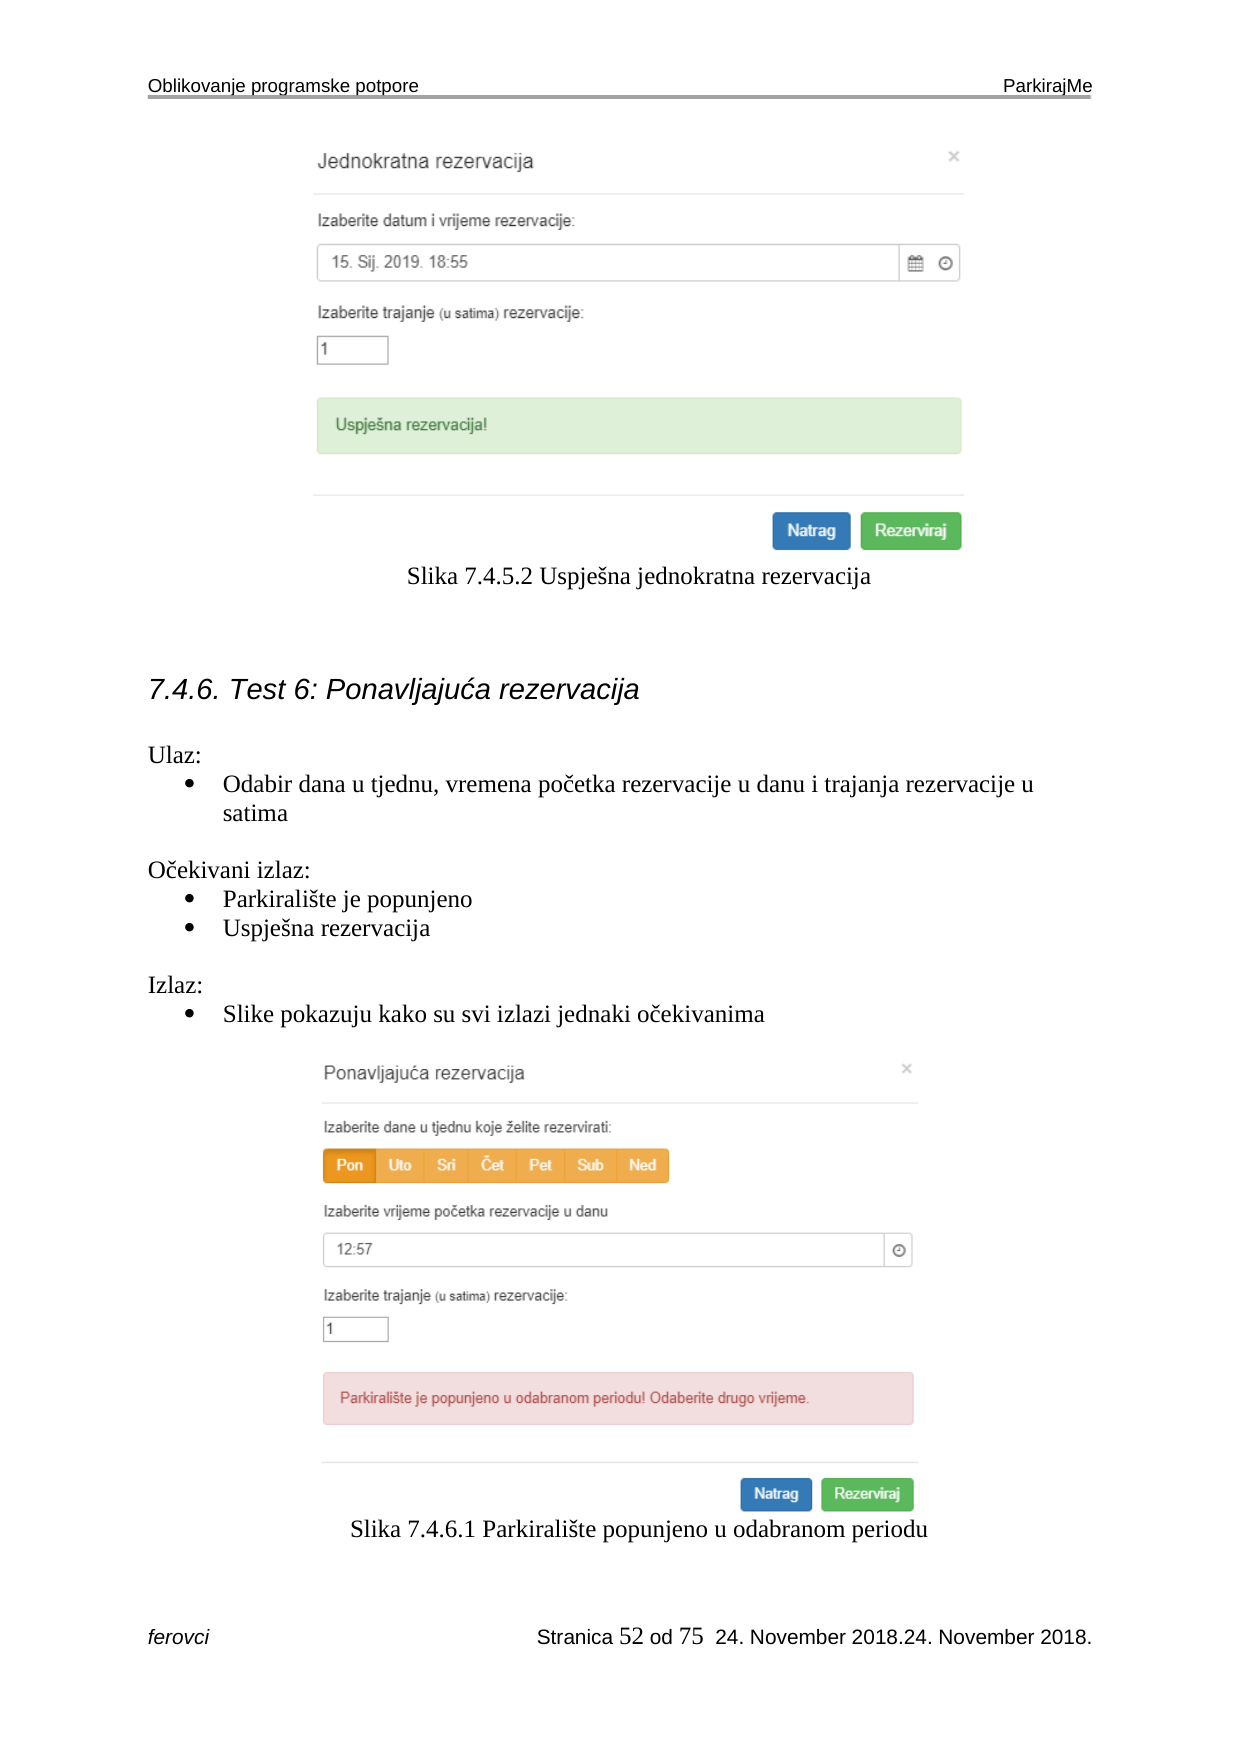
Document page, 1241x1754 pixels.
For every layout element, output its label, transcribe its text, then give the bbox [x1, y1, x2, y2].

text Slika 7.4.5.2 Uspješna jednokratna rezervacija [185, 561, 1093, 589]
list Parkiralište je popunjeno [185, 884, 1093, 913]
picture [147, 95, 1092, 99]
text Ulaz: [148, 741, 1093, 769]
picture [313, 147, 965, 561]
picture [322, 1056, 919, 1514]
list Odabir dana u tjednu, vremena početka rezervacije u danu i trajanja rezervacije u satima [185, 769, 1093, 827]
text Očekivani izlaz: [148, 856, 1093, 884]
text Slika 7.4.6.1 Parkiralište popunjeno u odabranom periodu [185, 1514, 1093, 1543]
text Izlaz: [148, 971, 1093, 999]
list Slike pokazuju kako su svi izlazi jednaki očekivanima [185, 999, 1093, 1028]
list Uspješna rezervacija [185, 913, 1093, 942]
subtitle 7.4.6. Test 6: Ponavljajuća rezervacija [148, 672, 1093, 706]
